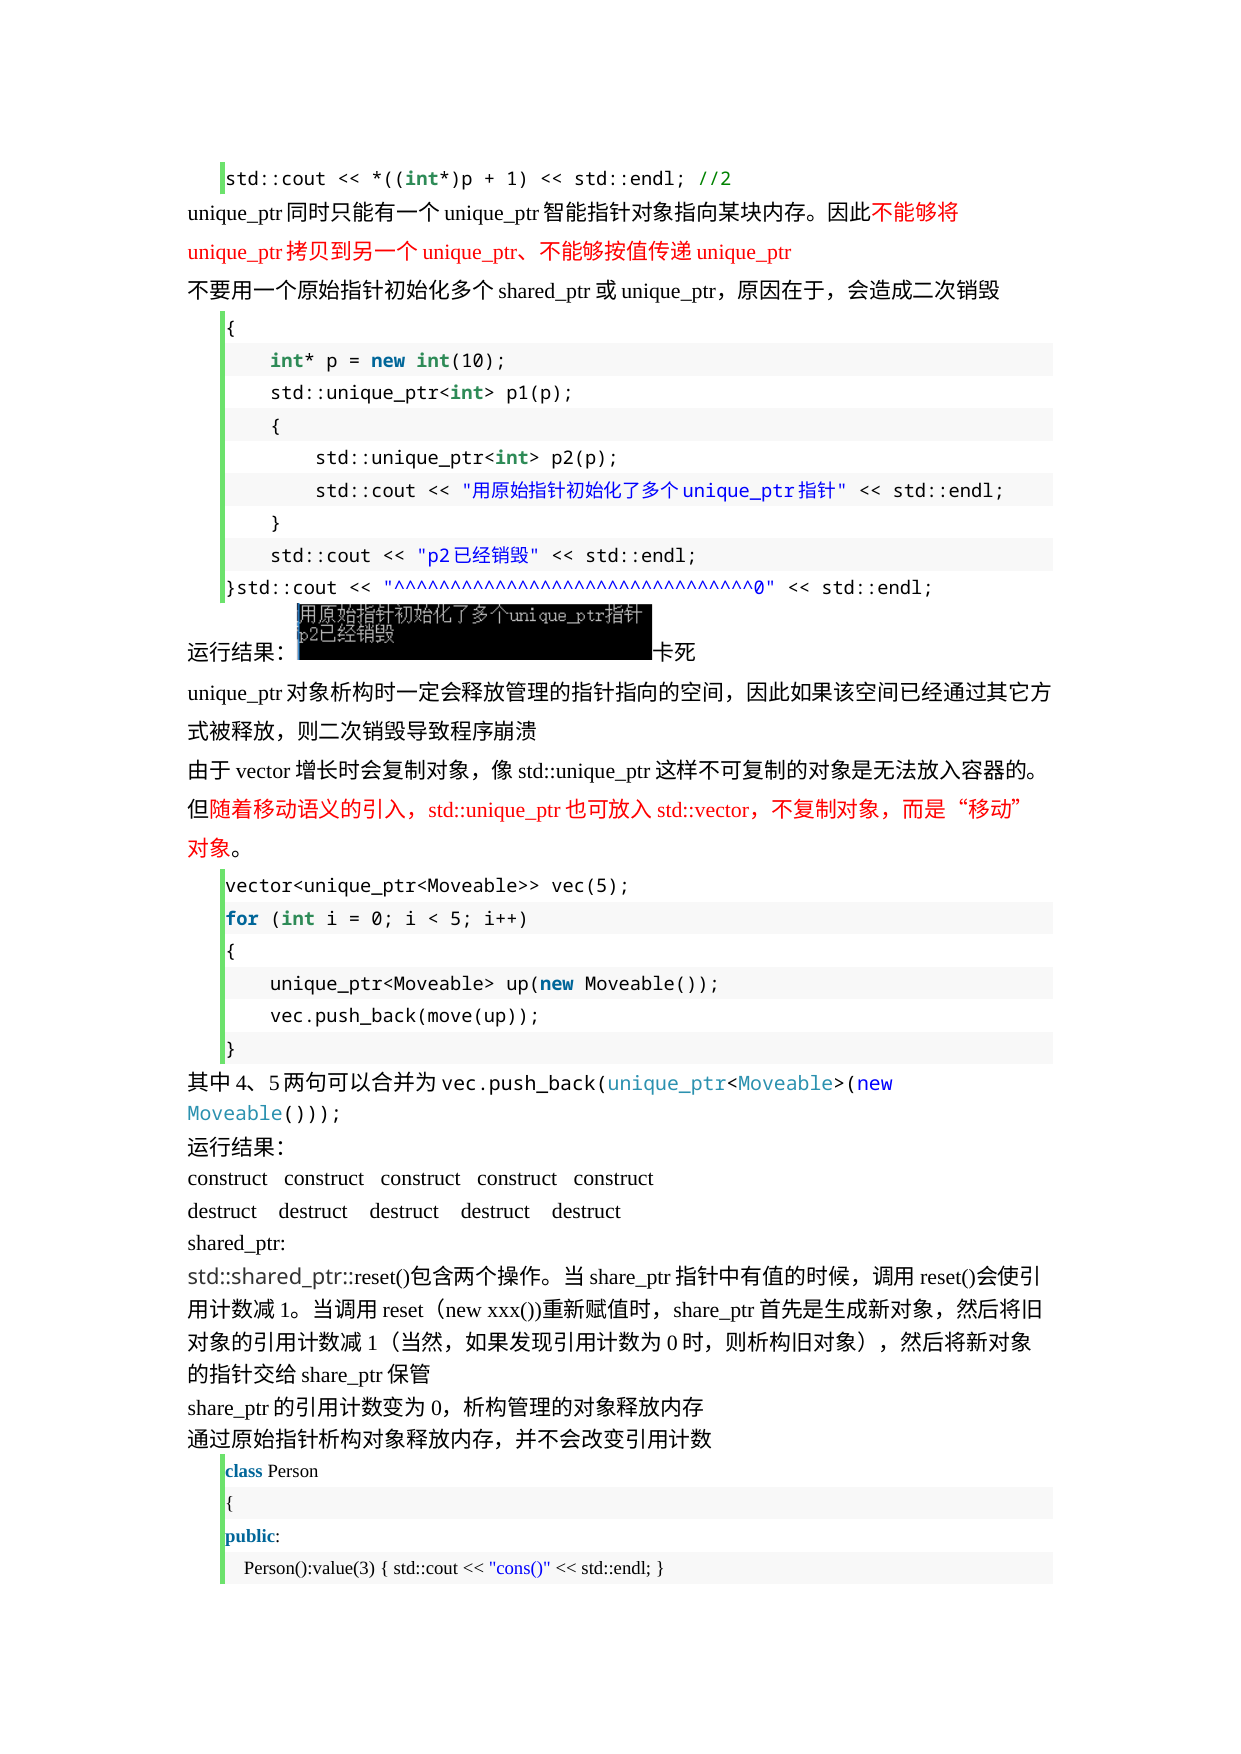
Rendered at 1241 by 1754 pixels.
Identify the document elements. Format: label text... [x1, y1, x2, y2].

text shared_ptr: [187, 1227, 1053, 1259]
text } [225, 506, 1053, 538]
text std::cout << "p2已经销毁" << std::endl; [225, 538, 1053, 571]
text Person():value(3) { std::cout << "cons()" << std::endl; } [225, 1552, 1053, 1584]
text std::shared_ptr::reset()包含两个操作。当share_ptr指针中有值的时候，调用reset()会使引用计数减1。当调用reset（new xxx())重新赋值时，share_ptr首先是生成新对象，然后将旧对象的引用计数减1（当然，如果发现引用计数为0时，则析构旧对象），然后将新对象的指针交给share_ptr保管 [187, 1259, 1053, 1389]
text unique_ptr<Moveable> up(new Moveable()); [225, 967, 1053, 999]
picture [296, 603, 653, 660]
text class Person [225, 1454, 1053, 1487]
text unique_ptr对象析构时一定会释放管理的指针指向的空间，因此如果该空间已经通过其它方式被释放，则二次销毁导致程序崩溃 [187, 675, 1053, 746]
text { [225, 934, 1053, 967]
text 不要用一个原始指针初始化多个shared_ptr或unique_ptr，原因在于，会造成二次销毁 [187, 272, 1053, 305]
text }std::cout << "^^^^^^^^^^^^^^^^^^^^^^^^^^^^^^^^0" << std::endl; [225, 571, 1053, 603]
text construct construct construct construct construct [187, 1162, 1053, 1194]
text { [225, 1487, 1053, 1519]
text 其中4、5两句可以合并为vec.push_back(unique_ptr<Moveable>(new Moveable())); [187, 1064, 1053, 1129]
text { [225, 408, 1053, 441]
text destruct destruct destruct destruct destruct [187, 1194, 1053, 1227]
text 通过原始指针析构对象释放内存，并不会改变引用计数 [187, 1422, 1053, 1454]
text for (int i = 0; i < 5; i++) [225, 902, 1053, 934]
text vector<unique_ptr<Moveable>> vec(5); [225, 869, 1053, 902]
text } [225, 1032, 1053, 1064]
text 由于vector增长时会复制对象，像std::unique_ptr这样不可复制的对象是无法放入容器的。但随着移动语义的引入，std::unique_ptr也可放入std::vector，不复制对象，而是“移动”对象。 [187, 752, 1053, 863]
text int* p = new int(10); [225, 343, 1053, 376]
text std::cout << "用原始指针初始化了多个unique_ptr指针" << std::endl; [225, 473, 1053, 506]
text { [225, 311, 1053, 343]
text std::unique_ptr<int> p1(p); [225, 376, 1053, 408]
text unique_ptr同时只能有一个unique_ptr智能指针对象指向某块内存。因此不能够将unique_ptr拷贝到另一个unique_ptr、不能够按值传递unique_ptr [187, 194, 1053, 266]
text std::unique_ptr<int> p2(p); [225, 441, 1053, 473]
text std::cout << *((int*)p + 1) << std::endl; //2 [225, 162, 1053, 194]
text public: [225, 1519, 1053, 1552]
text share_ptr的引用计数变为0，析构管理的对象释放内存 [187, 1389, 1053, 1422]
text vec.push_back(move(up)); [225, 999, 1053, 1032]
text 运行结果： [187, 1129, 1053, 1162]
